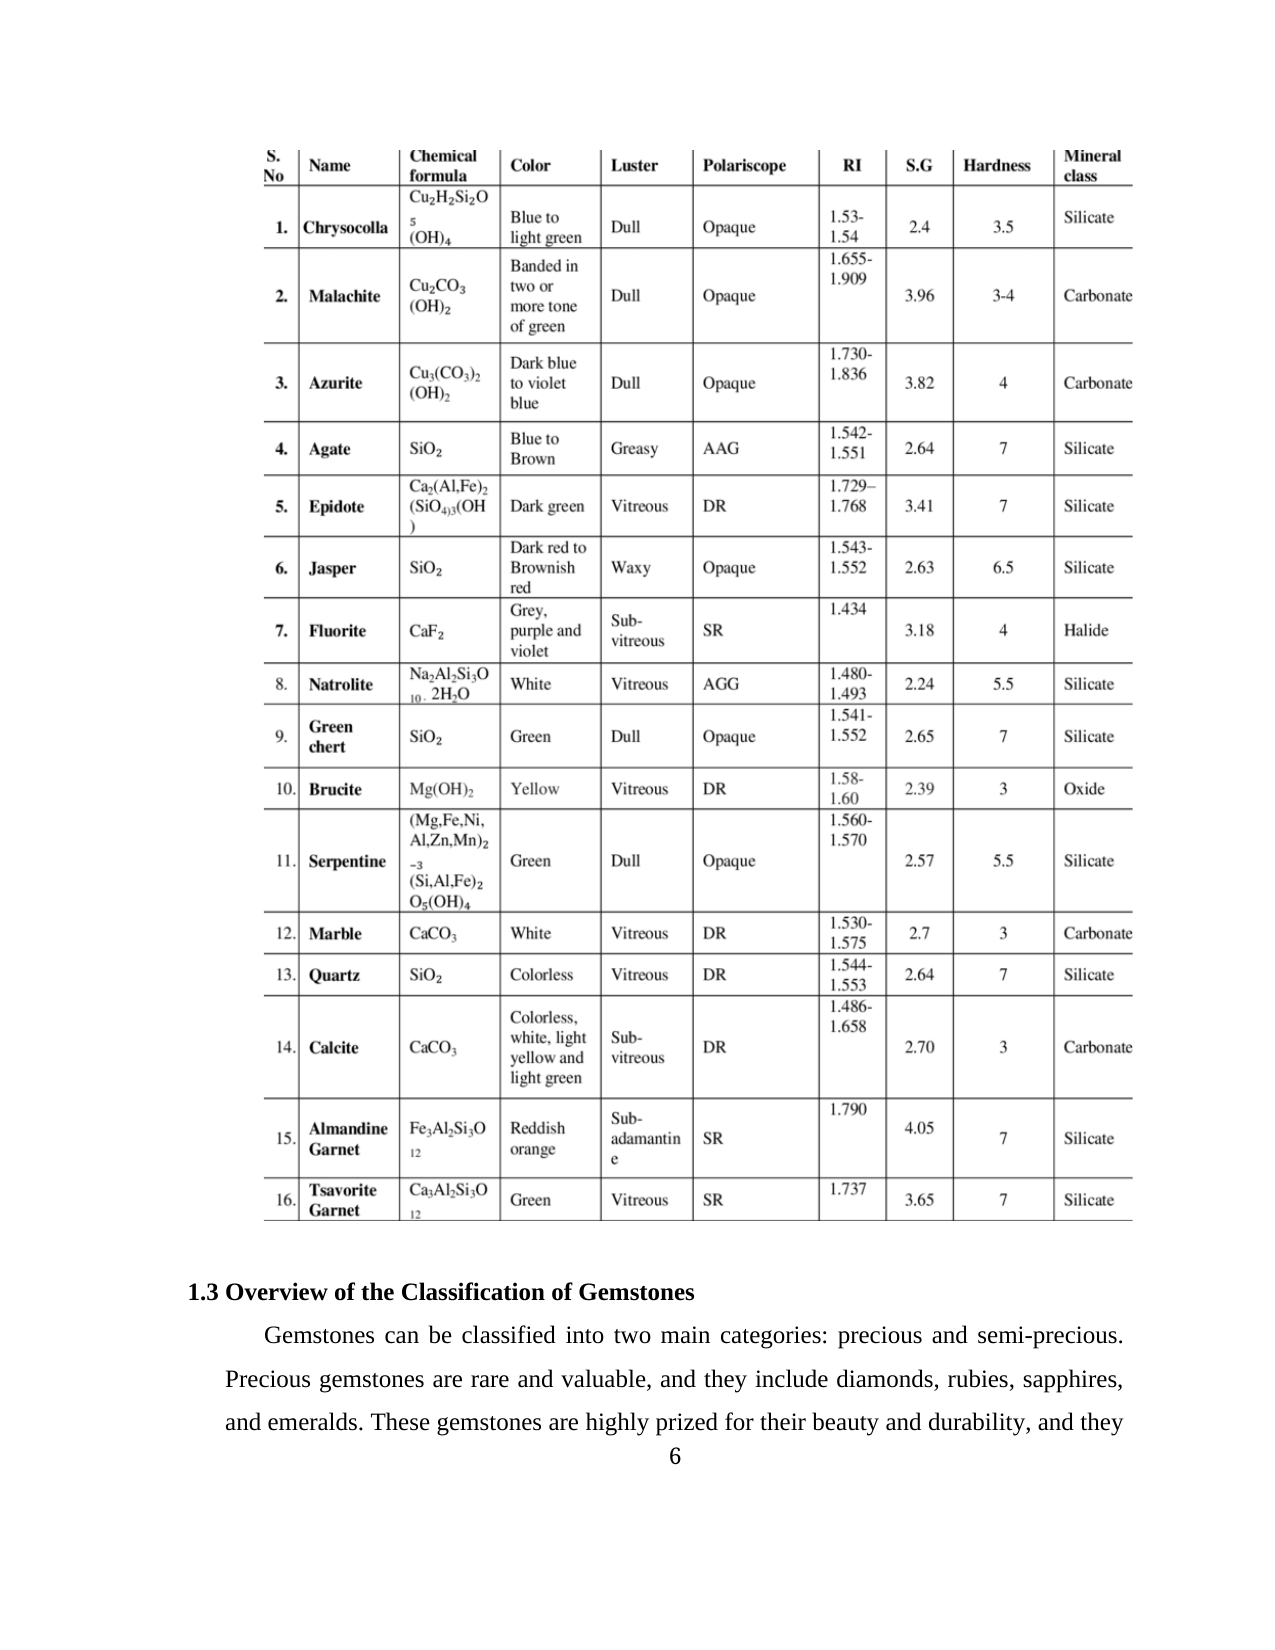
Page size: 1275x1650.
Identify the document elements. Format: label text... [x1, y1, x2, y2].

list Overview of the Classification of Gemstones [187, 1277, 1125, 1306]
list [225, 1321, 1125, 1436]
picture [263, 150, 1133, 1221]
